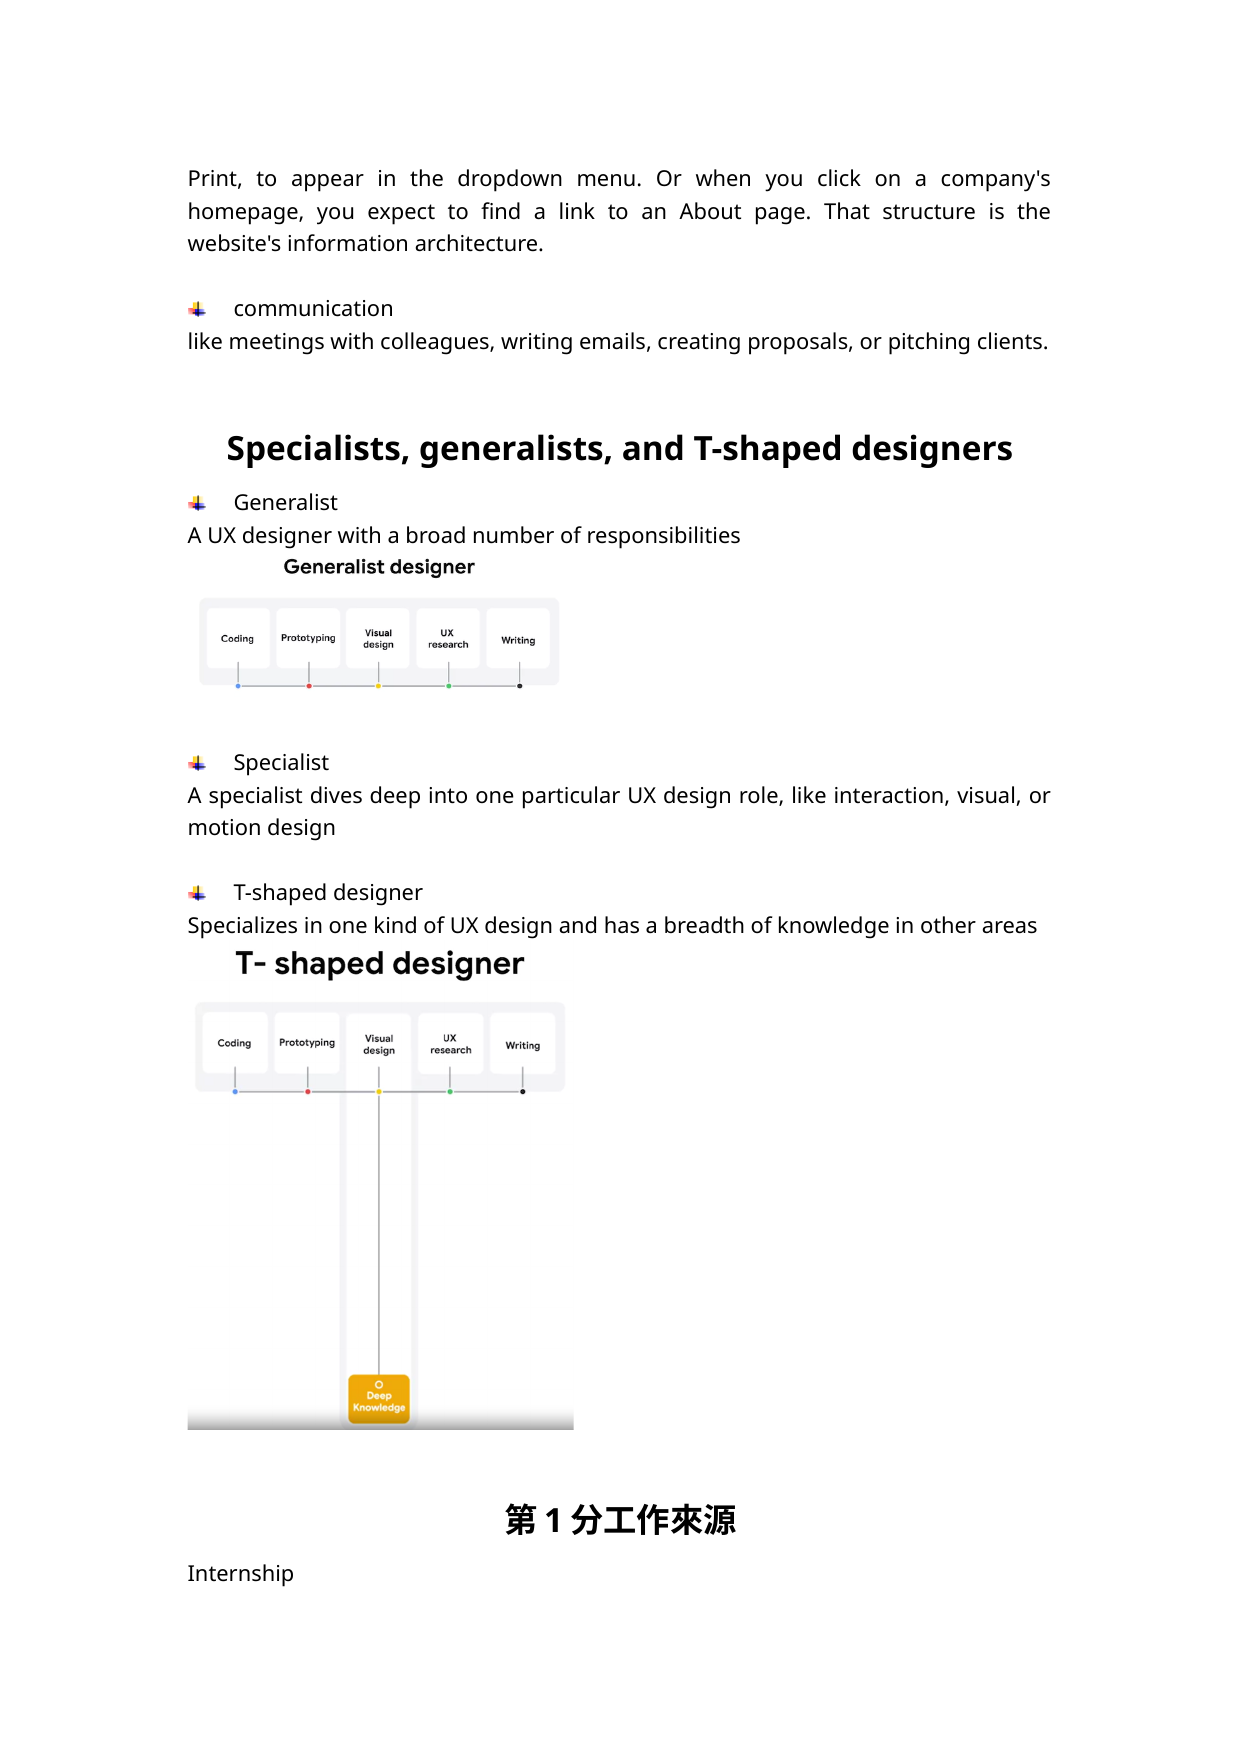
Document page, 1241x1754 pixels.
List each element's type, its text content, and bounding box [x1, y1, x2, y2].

list Generalist [187, 486, 1053, 518]
text A UX designer with a broad number of responsibilities [187, 518, 1053, 551]
picture [188, 884, 206, 901]
title 第1分工作來源 [187, 1486, 1053, 1551]
list communication [187, 292, 1053, 324]
title Specialists, generalists, and T-shaped designers [187, 414, 1053, 479]
picture [187, 940, 574, 1430]
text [187, 162, 1053, 259]
picture [188, 300, 206, 317]
text Internship [187, 1557, 1053, 1589]
text like meetings with colleagues, writing emails, creating proposals, or pitching clients. [187, 324, 1053, 357]
text Specializes in one kind of UX design and has a breadth of knowledge in other areas [187, 908, 1053, 941]
picture [187, 550, 567, 697]
list Specialist [187, 746, 1053, 778]
text A specialist dives deep into one particular UX design role, like interaction, visual, or motion design [187, 778, 1053, 843]
picture [188, 754, 206, 771]
list T-shaped designer [187, 876, 1053, 908]
picture [188, 494, 206, 511]
